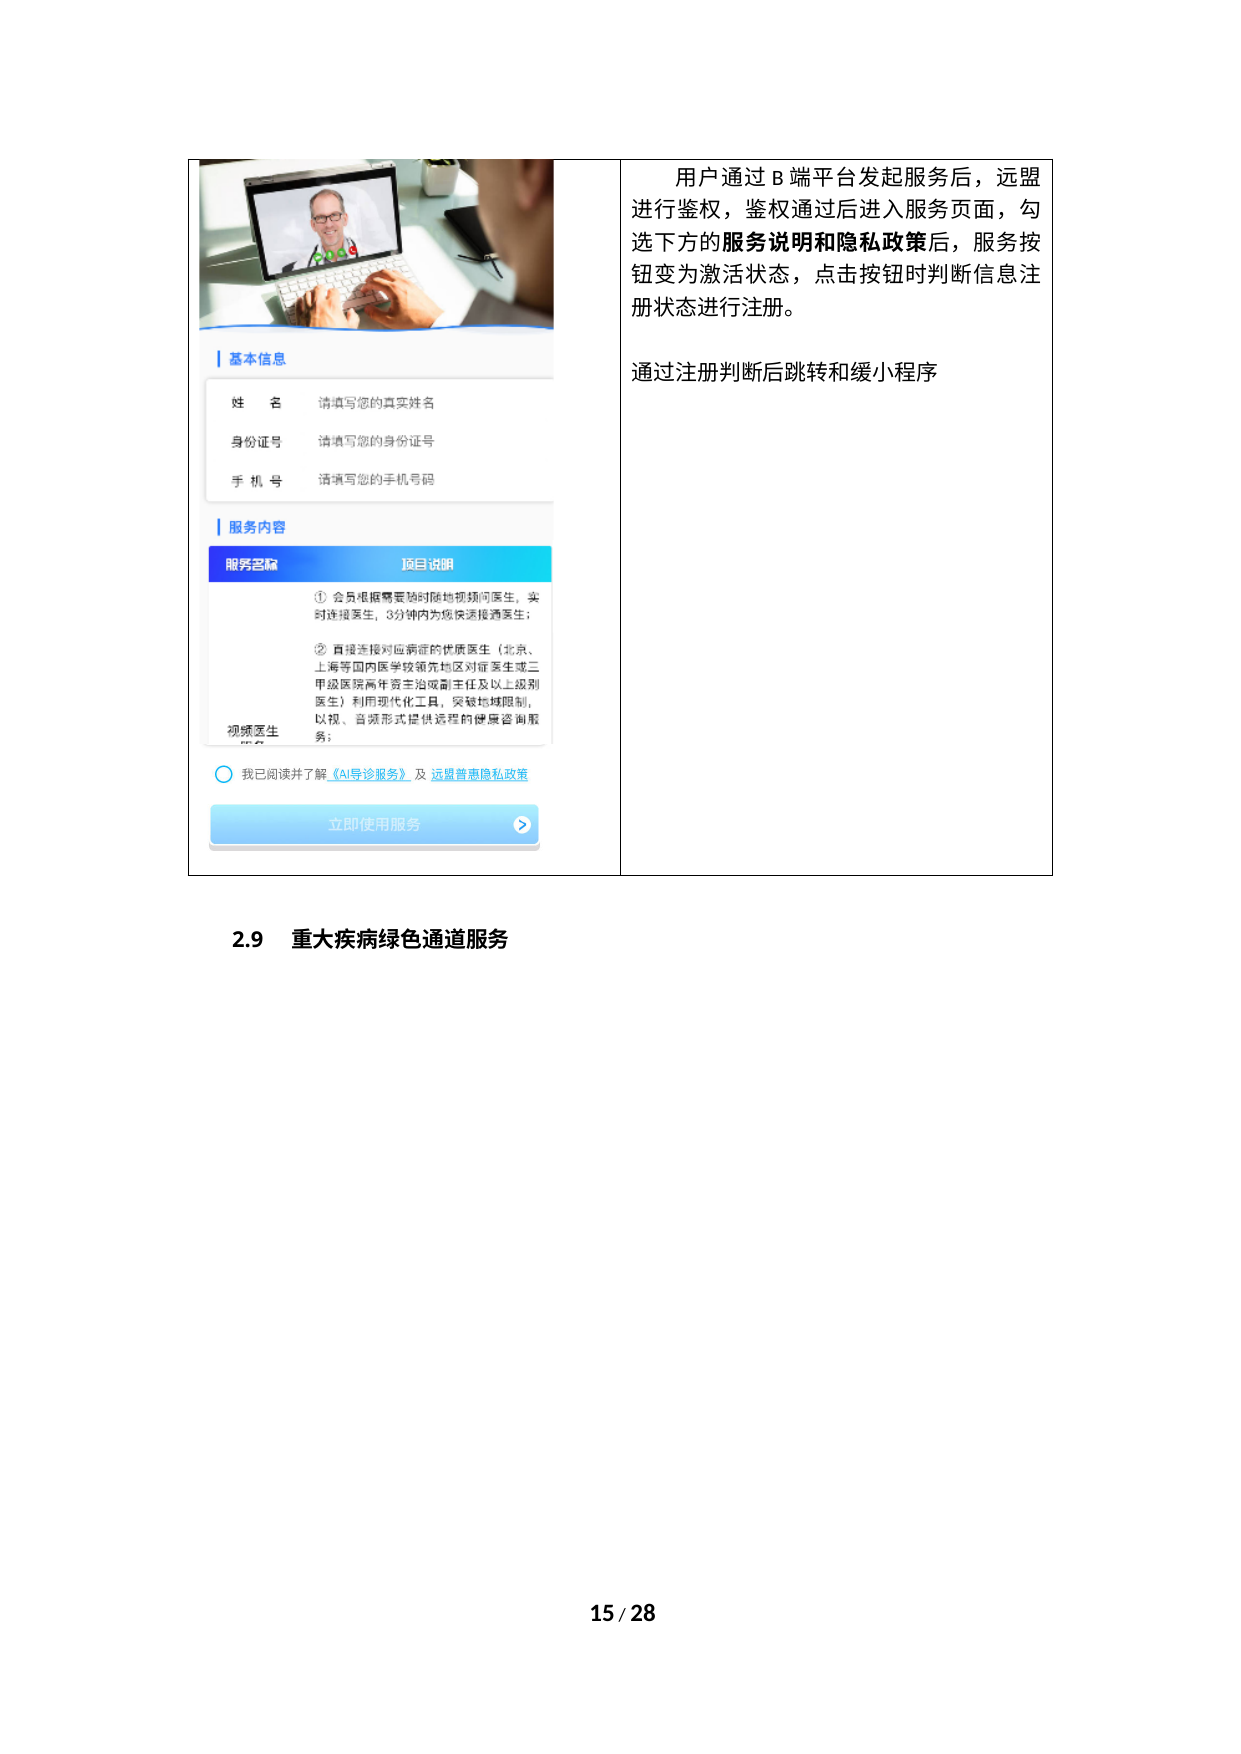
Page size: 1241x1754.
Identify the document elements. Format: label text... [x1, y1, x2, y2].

picture [199, 159, 554, 862]
table_header [189, 160, 620, 874]
table_header 用户通过B端平台发起服务后，远盟进行鉴权，鉴权通过后进入服务页面，勾选下方的服务说明和隐私政策后，服务按钮变为激活状态，点击按钮时判断信息注册状态进行注册。 通过注册判断后跳转和缓小程序 [621, 160, 1052, 874]
list 重大疾病绿色通道服务 [232, 921, 1053, 954]
